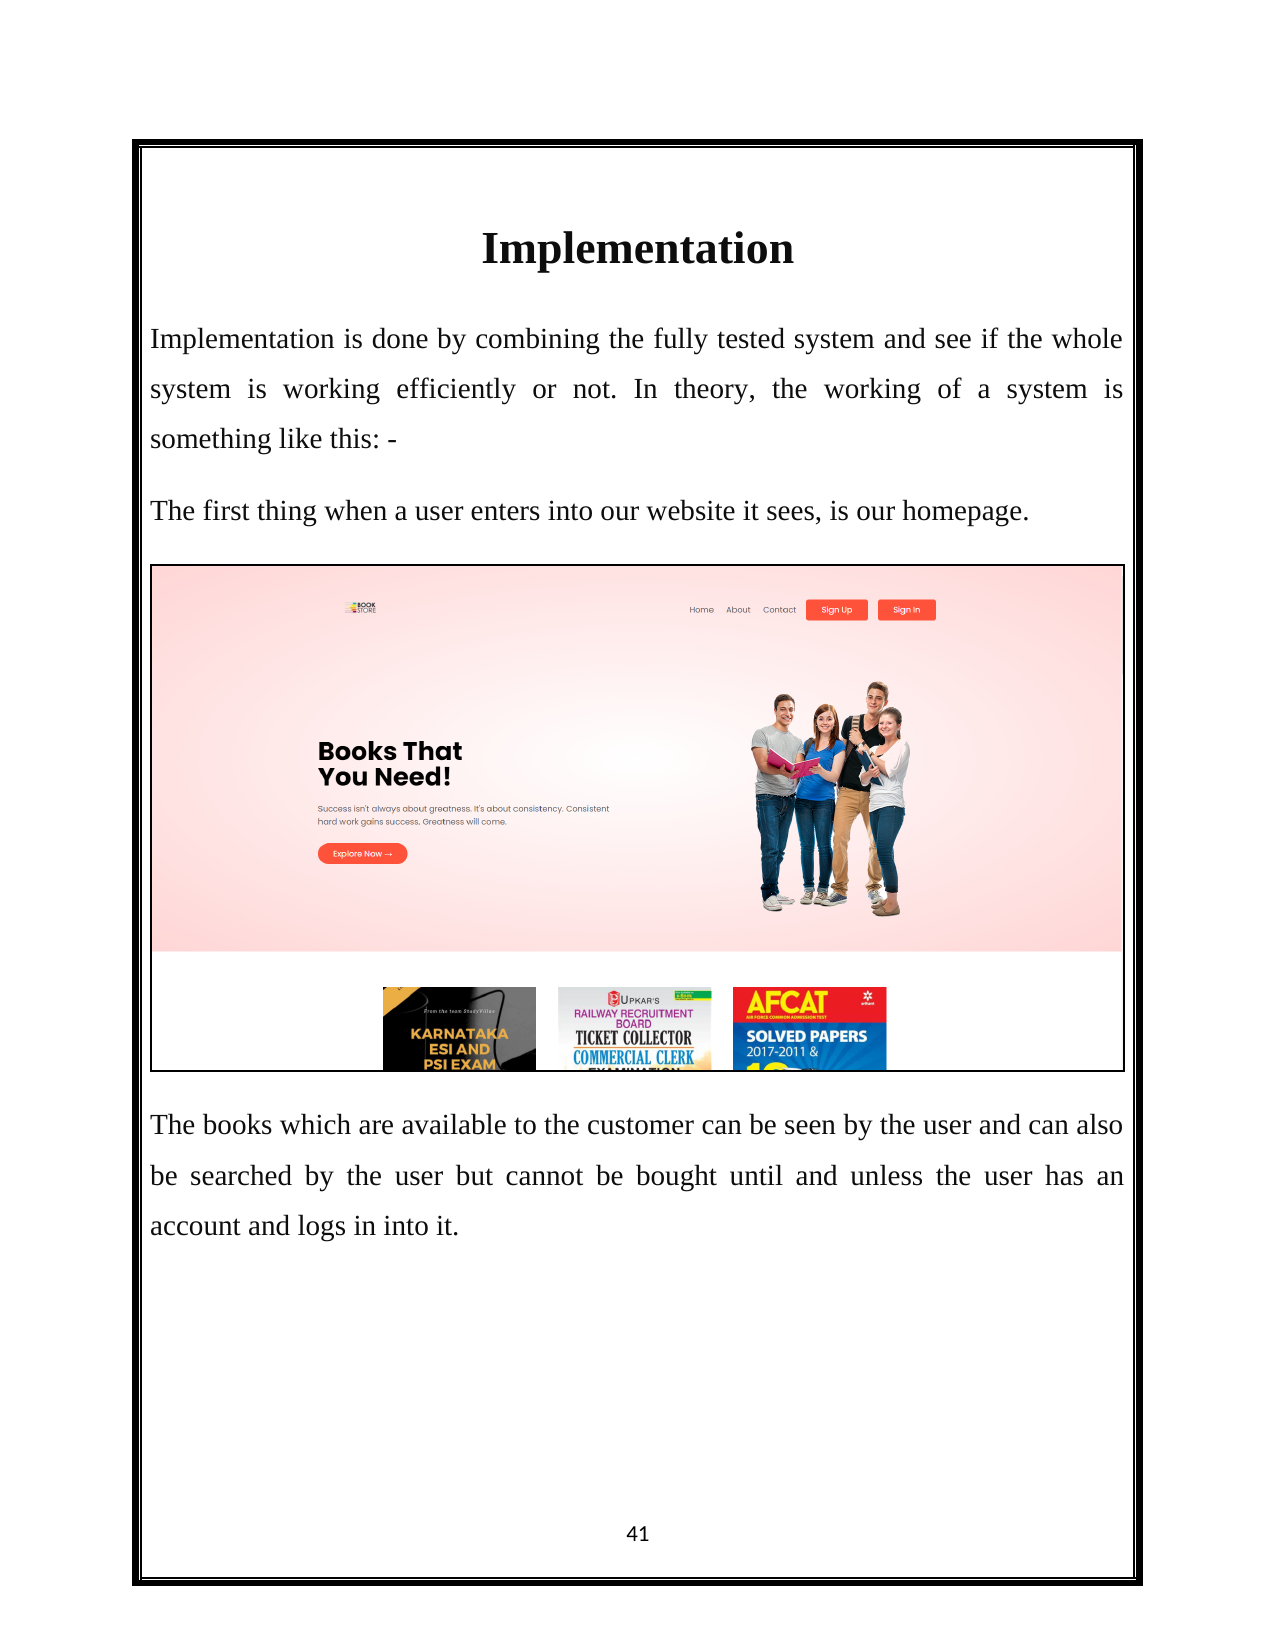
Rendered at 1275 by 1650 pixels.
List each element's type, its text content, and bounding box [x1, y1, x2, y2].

picture [152, 566, 1123, 1070]
text The books which are available to the customer can be seen by the user and can also be searched by the user but cannot be bought until and unless the user has an account and logs in into it. [150, 1107, 1125, 1241]
text Implementation [150, 221, 1125, 274]
text The first thing when a user enters into our website it sees, is our homepage. [150, 493, 1125, 526]
text Implementation is done by combining the fully tested system and see if the whole system is working efficiently or not. In theory, the working of a system is something like this: - [150, 321, 1125, 455]
